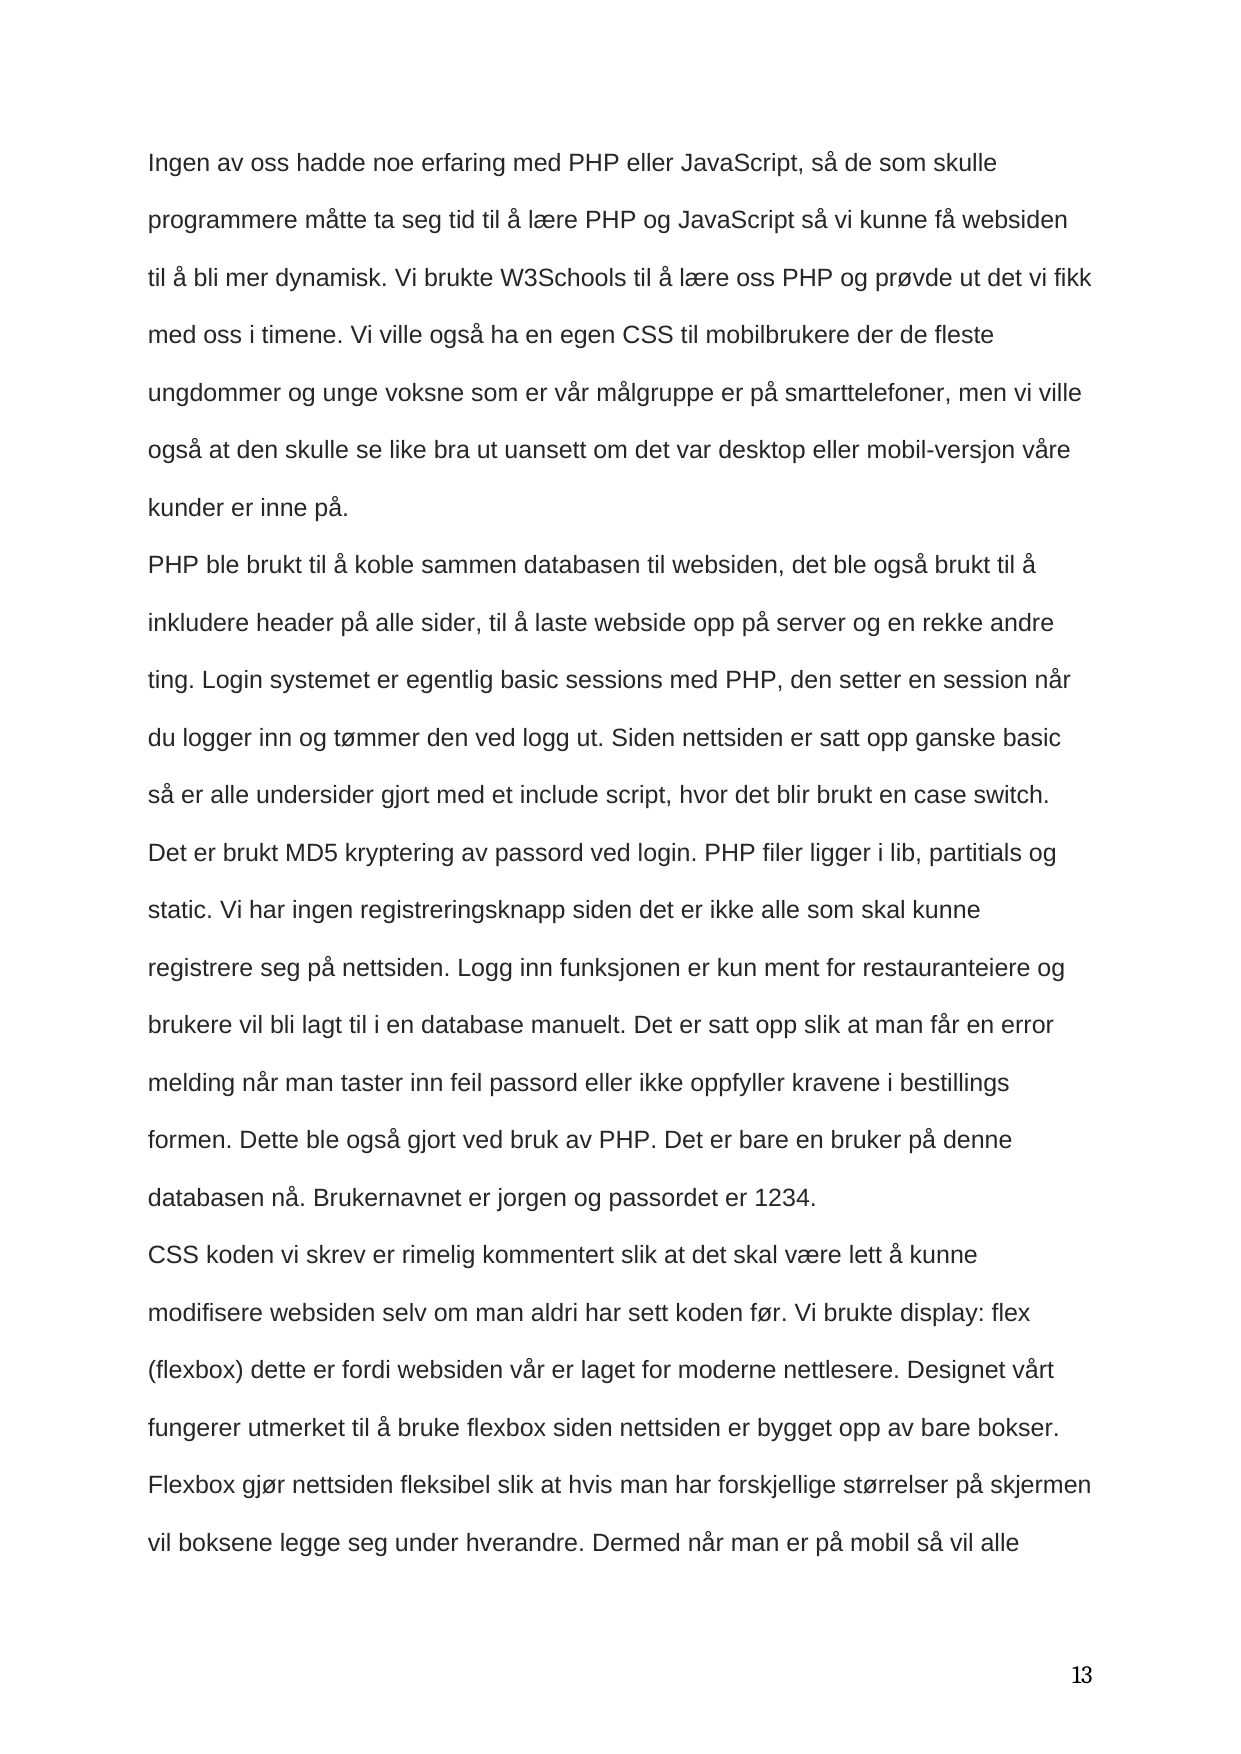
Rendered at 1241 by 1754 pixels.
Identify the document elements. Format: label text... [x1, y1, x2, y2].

text PHP ble brukt til å koble sammen databasen til websiden, det ble også brukt til å inkludere header på alle sider, til å laste webside opp på server og en rekke andre ting. Login systemet er egentlig basic sessions med PHP, den setter en session når du logger inn og tømmer den ved logg ut. Siden nettsiden er satt opp ganske basic så er alle undersider gjort med et include script, hvor det blir brukt en case switch. Det er brukt MD5 kryptering av passord ved login. PHP filer ligger i lib, partitials og static. Vi har ingen registreringsknapp siden det er ikke alle som skal kunne registrere seg på nettsiden. Logg inn funksjonen er kun ment for restauranteiere og brukere vil bli lagt til i en database manuelt. Det er satt opp slik at man får en error melding når man taster inn feil passord eller ikke oppfyller kravene i bestillings formen. Dette ble også gjort ved bruk av PHP. Det er bare en bruker på denne databasen nå. Brukernavnet er jorgen og passordet er 1234. [148, 550, 1093, 1211]
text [148, 1240, 1093, 1556]
text Ingen av oss hadde noe erfaring med PHP eller JavaScript, så de som skulle programmere måtte ta seg tid til å lære PHP og JavaScript så vi kunne få websiden til å bli mer dynamisk. Vi brukte W3Schools til å lære oss PHP og prøvde ut det vi fikk med oss i timene. Vi ville også ha en egen CSS til mobilbrukere der de fleste ungdommer og unge voksne som er vår målgruppe er på smarttelefoner, men vi ville også at den skulle se like bra ut uansett om det var desktop eller mobil-versjon våre kunder er inne på. [148, 148, 1093, 521]
